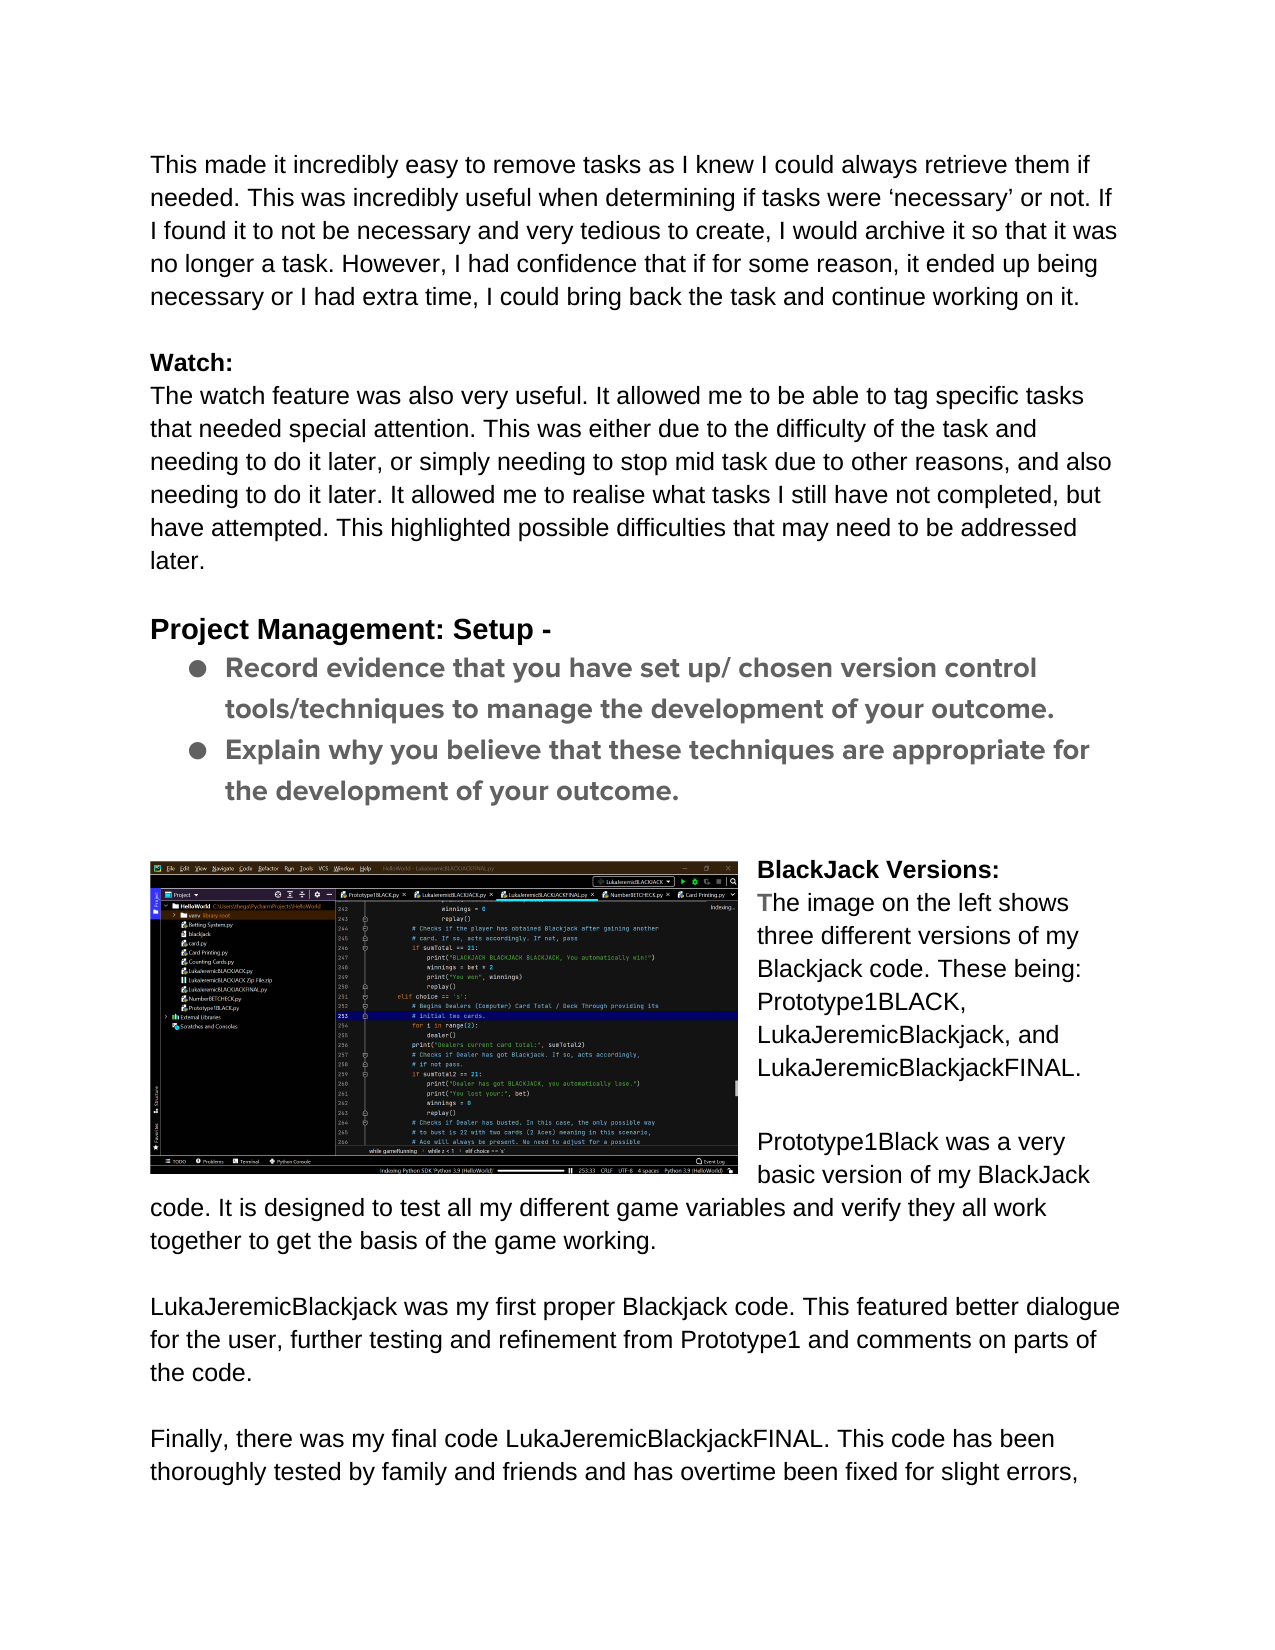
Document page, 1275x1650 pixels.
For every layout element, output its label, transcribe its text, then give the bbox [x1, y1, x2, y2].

text Watch: [150, 348, 1125, 377]
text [150, 150, 1125, 311]
list Explain why you believe that these techniques are appropriate for the development of your outcome. [187, 732, 1125, 809]
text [150, 1424, 1125, 1486]
text LukaJeremicBlackjack was my first proper Blackjack code. This featured better dialogue for the user, further testing and refinement from Prototype1 and comments on parts of the code. [150, 1292, 1125, 1387]
text Project Management: Setup - [150, 612, 1125, 646]
list Record evidence that you have set up/ chosen version control tools/techniques to manage the development of your outcome. [187, 651, 1125, 727]
text BlackJack Versions: [150, 855, 1125, 884]
text Prototype1Black was a very basic version of my BlackJack code. It is designed to test all my different game variables and verify they all work together to get the basis of the game working. [150, 1127, 1125, 1255]
picture [150, 861, 738, 1174]
text The watch feature was also very useful. It allowed me to be able to tag specific tasks that needed special attention. This was either due to the difficulty of the task and needing to do it later, or simply needing to stop mid task due to other reasons, and also needing to do it later. It allowed me to realise what tasks I still have not completed, but have attempted. This highlighted possible difficulties that may need to be addressed later. [150, 381, 1125, 575]
text The image on the left shows three different versions of my Blackjack code. These being: Prototype1BLACK, LukaJeremicBlackjack, and LukaJeremicBlackjackFINAL. [738, 888, 1125, 1082]
